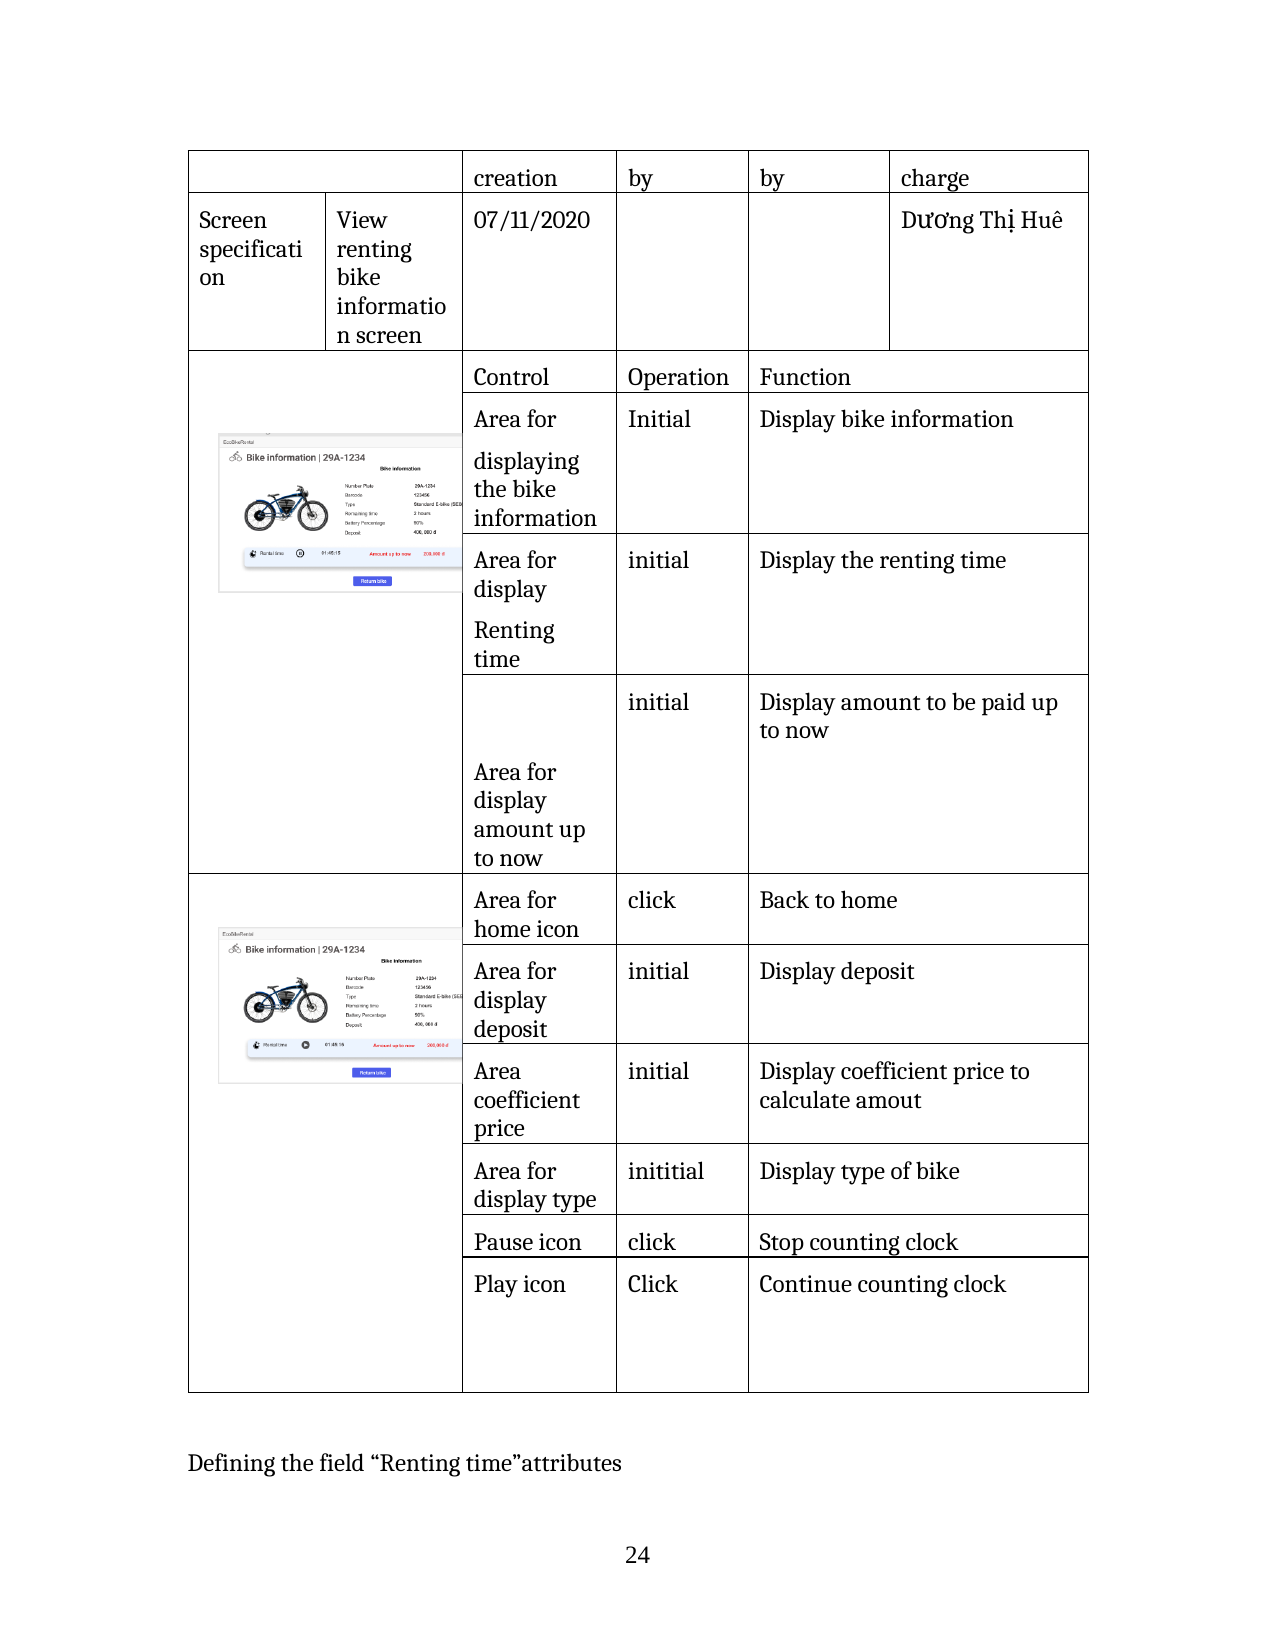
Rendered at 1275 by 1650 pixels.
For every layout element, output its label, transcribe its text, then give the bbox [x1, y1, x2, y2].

table_cell [749, 193, 889, 349]
table_cell Continue counting clock [749, 1258, 1088, 1392]
table_cell Stop counting clock [749, 1215, 1088, 1256]
table_cell Display the renting time [749, 534, 1088, 674]
table_cell Area for home icon [463, 874, 616, 943]
table_cell click [617, 874, 748, 943]
table_cell Screen specification [189, 193, 325, 349]
table_cell Area for display amount up to now [463, 675, 616, 872]
table_cell click [617, 1215, 748, 1256]
table_cell [189, 874, 462, 1392]
table_cell Display type of bike [749, 1144, 1088, 1214]
table_cell 07/11/2020 [463, 193, 616, 349]
table_cell Area for display deposit [463, 945, 616, 1043]
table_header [189, 151, 462, 192]
table_cell Display amount to be paid up to now [749, 675, 1088, 872]
table_cell initial [617, 675, 748, 872]
table_cell initial [617, 534, 748, 674]
table_cell Display deposit [749, 945, 1088, 1043]
table_cell Control [463, 351, 616, 392]
table_cell Function [749, 351, 1088, 392]
table_cell initial [617, 1044, 748, 1143]
table_header Reviewed by [749, 151, 889, 192]
table_cell Click [617, 1258, 748, 1392]
table_cell initial [617, 945, 748, 1043]
table_cell [189, 351, 462, 872]
table_header Approved by [617, 151, 748, 192]
table_cell View renting bike information screen [326, 193, 462, 349]
table_cell Back to home [749, 874, 1088, 943]
table_cell Area for display Renting time [463, 534, 616, 674]
table_cell Area for displaying the bike information [463, 393, 616, 533]
table_cell Operation [617, 351, 748, 392]
list Defining the field “Renting time”attributes [187, 1449, 1087, 1478]
table_cell Area coefficient price [463, 1044, 616, 1143]
table_cell Display bike information [749, 393, 1088, 533]
table_header Persion in charge [890, 151, 1088, 192]
table_header Date of creation [463, 151, 616, 192]
table_cell inititial [617, 1144, 748, 1214]
table_cell Initial [617, 393, 748, 533]
table_cell Pause icon [463, 1215, 616, 1256]
table_cell [617, 193, 748, 349]
table_cell Area for display type [463, 1144, 616, 1214]
table_cell Dương Thị Huê [890, 193, 1088, 349]
table_cell Display coefficient price to calculate amout [749, 1044, 1088, 1143]
table_cell Play icon [463, 1258, 616, 1392]
